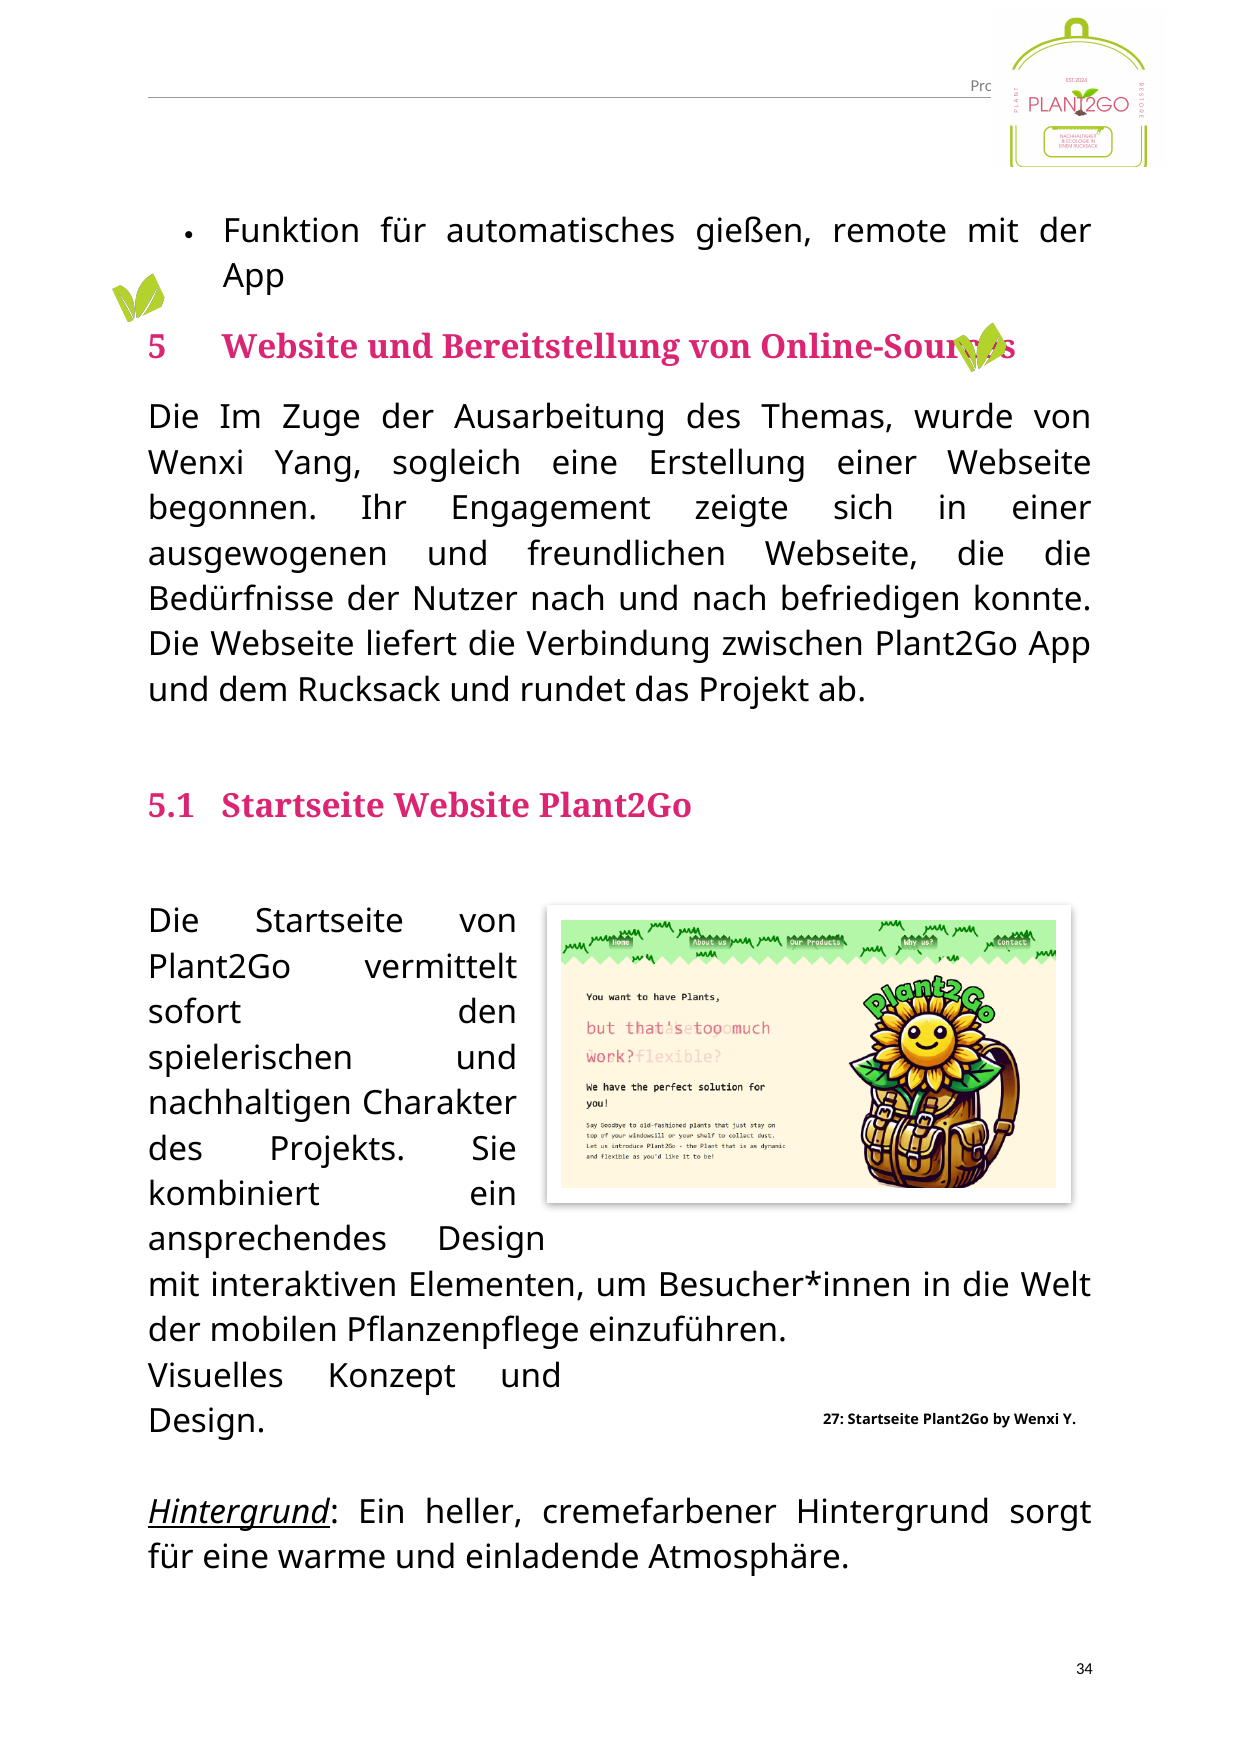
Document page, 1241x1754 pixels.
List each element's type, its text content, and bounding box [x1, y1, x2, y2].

picture [561, 920, 1056, 1188]
text Visuelles Konzept und Design. [148, 1351, 1092, 1442]
subtitle 5.1 Startseite Website Plant2Go [148, 781, 1092, 827]
text Die Im Zuge der Ausarbeitung des Themas, wurde von Wenxi Yang, sogleich eine Erstellung einer Webseite begonnen. Ihr Engagement zeigte sich in einer ausgewogenen und freundlichen Webseite, die die Bedürfnisse der Nutzer nach und nach befriedigen konnte. Die Webseite liefert die Verbindung zwischen Plant2Go App und dem Rucksack und rundet das Projekt ab. [148, 393, 1092, 711]
picture [111, 270, 168, 323]
text Hintergrund: Ein heller, cremefarbener Hintergrund sorgt für eine warme und einladende Atmosphäre. [148, 1488, 1092, 1578]
subtitle 5 Website und Bereitstellung von Online-Sources [983, 323, 1092, 368]
list Funktion für automatisches gießen, remote mit der App [185, 207, 1092, 298]
subtitle 5 Website und Bereitstellung von Online-Sources [148, 323, 980, 368]
picture [952, 318, 1010, 373]
